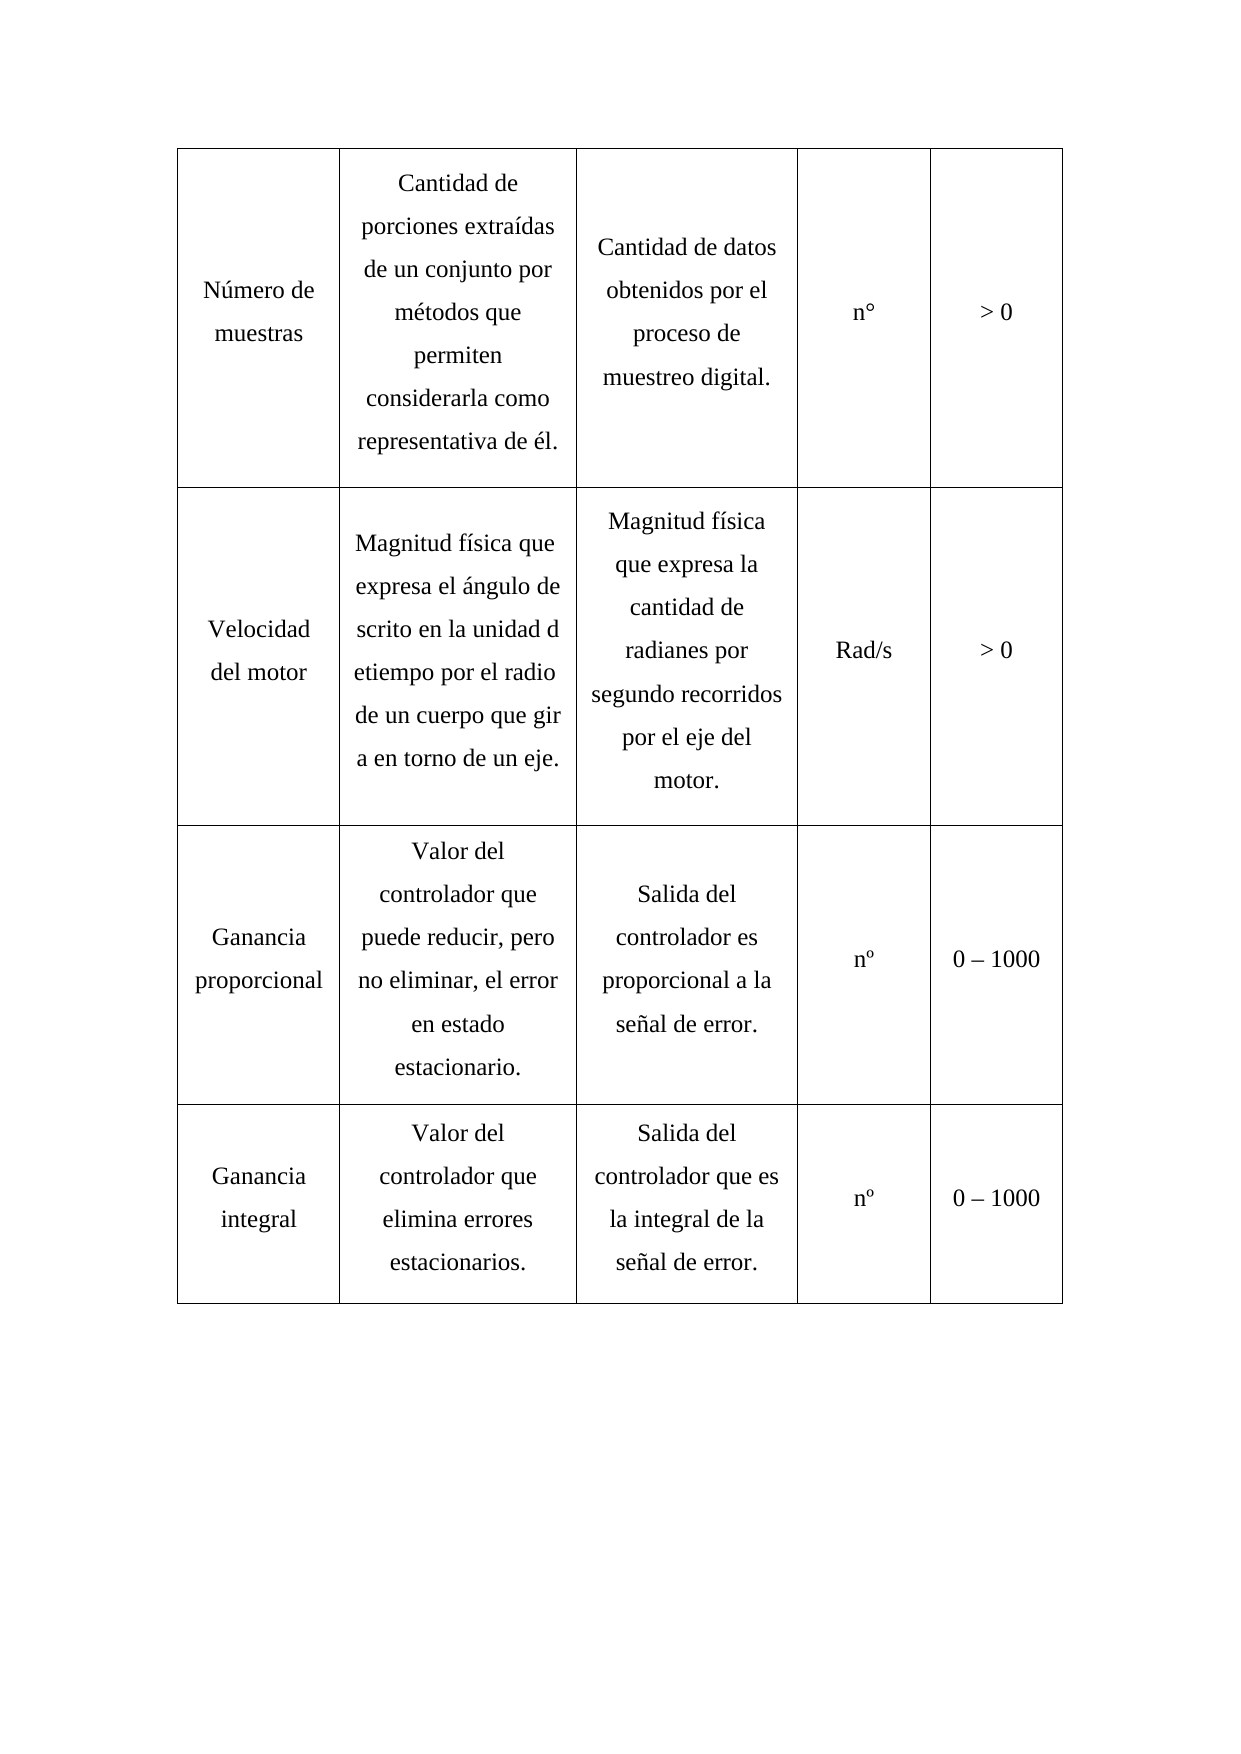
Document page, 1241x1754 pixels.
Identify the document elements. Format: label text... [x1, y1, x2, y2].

table_cell Salida del controlador es proporcional a la señal de error. [577, 826, 797, 1104]
table_cell Rad/s [798, 488, 930, 825]
table_cell Ganancia proporcional [178, 826, 339, 1104]
table_cell Valor del controlador que puede reducir, pero no eliminar, el error en estado estacionario. [340, 826, 576, 1104]
table_cell Número de muestras [178, 149, 339, 487]
table_cell 0 – 1000 [931, 826, 1062, 1104]
table_cell Salida del controlador que es la integral de la señal de error. [577, 1105, 797, 1302]
table_cell Velocidad del motor [178, 488, 339, 825]
table_cell Cantidad de datos obtenidos por el proceso de muestreo digital. [577, 149, 797, 487]
table_cell Magnitud física que expresa la cantidad de radianes por segundo recorridos por el eje del motor. [577, 488, 797, 825]
table_cell n° [798, 149, 930, 487]
table_cell Valor del controlador que elimina errores estacionarios. [340, 1105, 576, 1302]
table_cell 0 – 1000 [931, 1105, 1062, 1302]
table_cell Cantidad de porciones extraídas de un conjunto por métodos que permiten considerarla como representativa de él. [340, 149, 576, 487]
table_cell > 0 [931, 488, 1062, 825]
table_cell nº [798, 826, 930, 1104]
table_cell Ganancia integral [178, 1105, 339, 1302]
table_cell nº [798, 1105, 930, 1302]
table_cell Magnitud física que expresa el ángulo descrito en la unidad detiempo por el radio de un cuerpo que gira en torno de un eje. [340, 488, 576, 825]
table_cell > 0 [931, 149, 1062, 487]
